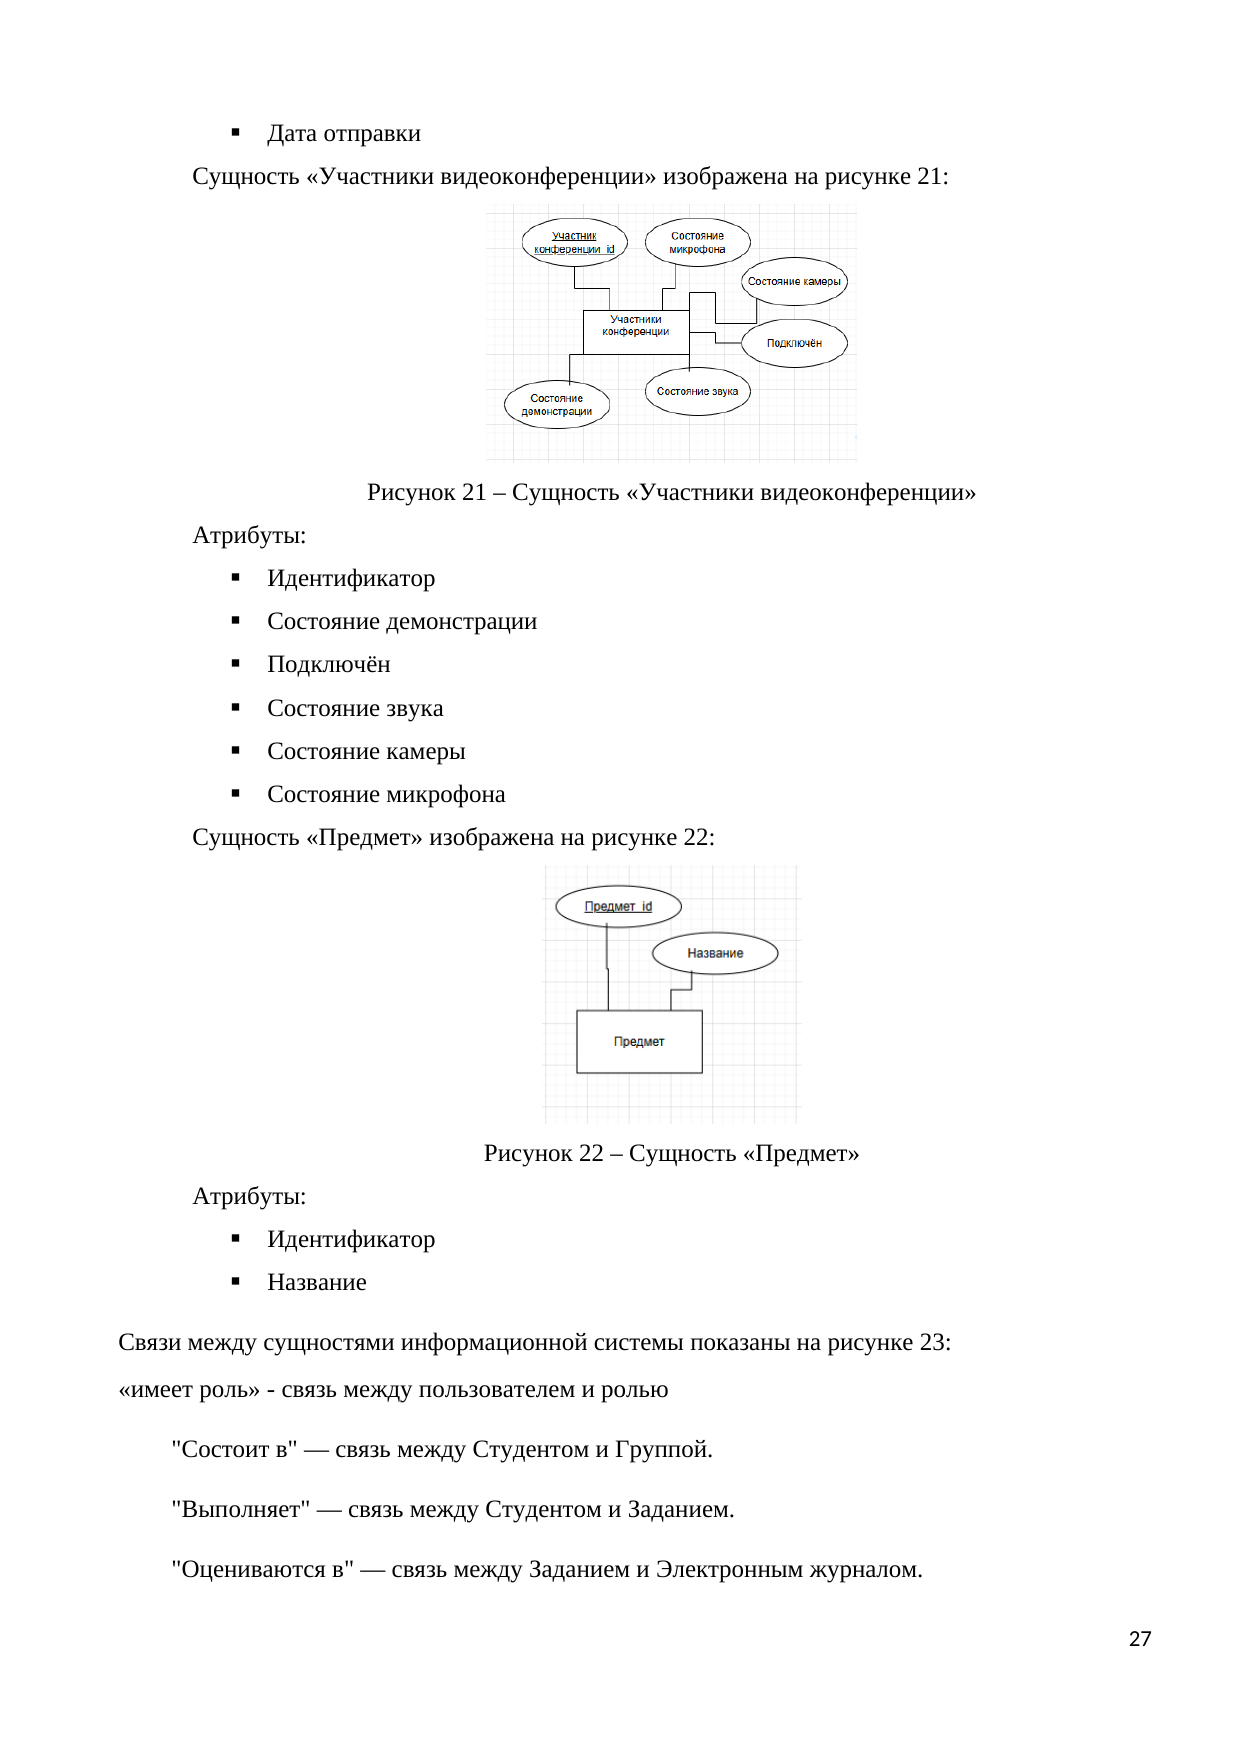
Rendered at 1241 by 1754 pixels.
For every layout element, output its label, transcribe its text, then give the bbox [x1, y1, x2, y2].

list Рисунок 21 – Сущность «Участники видеоконференции» [118, 477, 1152, 506]
list Атрибуты: [118, 520, 1152, 549]
text "Оцениваются в" — связь между Заданием и Электронным журналом. [171, 1554, 1152, 1583]
list Состояние микрофона [229, 779, 1152, 808]
list Дата отправки [229, 118, 1152, 147]
list Состояние камеры [229, 736, 1152, 764]
text Связи между сущностями информационной системы показаны на рисунке 23: [118, 1327, 1152, 1356]
list Подключён [229, 649, 1152, 678]
picture [542, 865, 802, 1124]
picture [486, 204, 858, 463]
list Состояние демонстрации [229, 606, 1152, 635]
list Сущность «Предмет» изображена на рисунке 22: [118, 822, 1152, 851]
text «имеет роль» - связь между пользователем и ролью [118, 1374, 1152, 1403]
list Идентификатор [229, 563, 1152, 592]
list Состояние звука [229, 693, 1152, 721]
text "Выполняет" — связь между Студентом и Заданием. [171, 1494, 1152, 1523]
list Атрибуты: [118, 1181, 1152, 1209]
list Идентификатор [229, 1224, 1152, 1253]
list Сущность «Участники видеоконференции» изображена на рисунке 21: [118, 161, 1152, 190]
list Название [229, 1267, 1152, 1296]
list Рисунок 22 – Сущность «Предмет» [118, 1138, 1152, 1166]
text "Состоит в" — связь между Студентом и Группой. [171, 1434, 1152, 1463]
